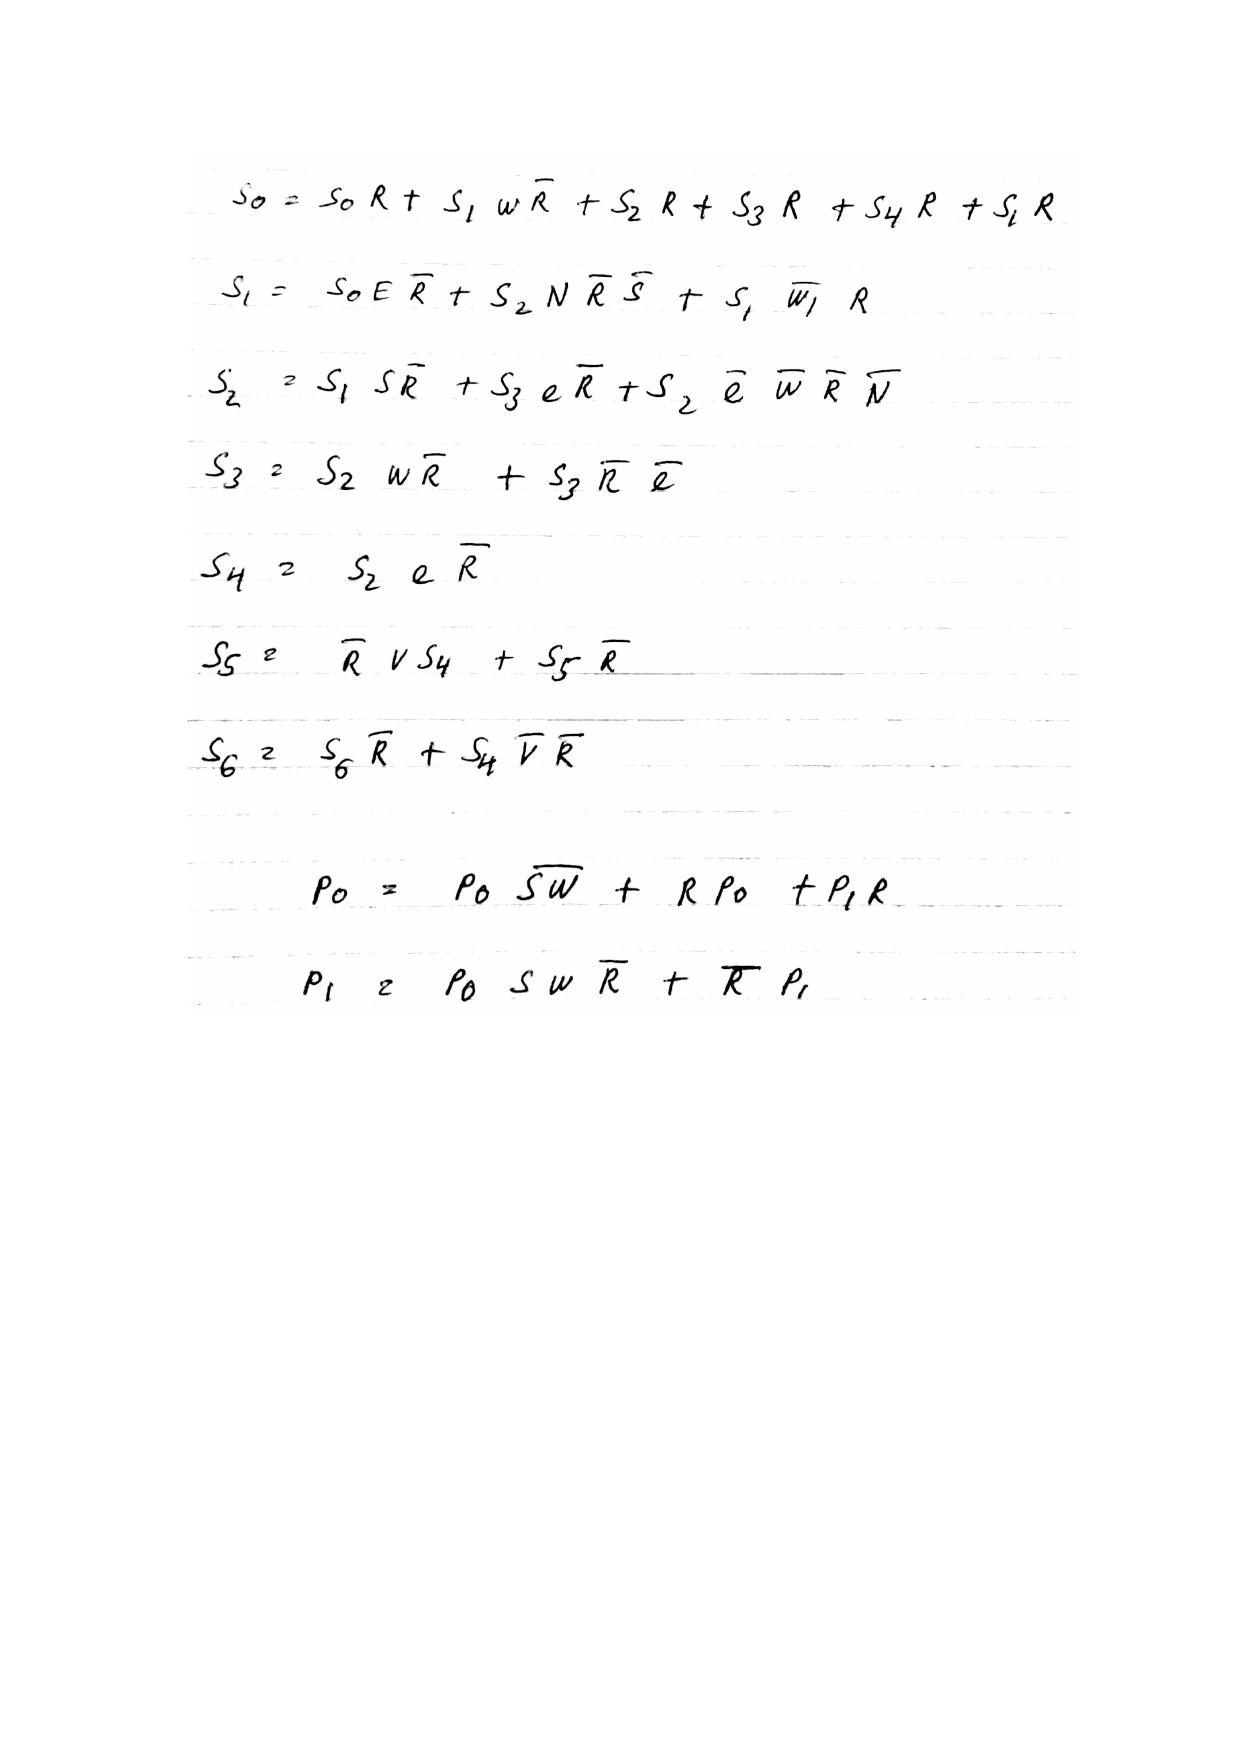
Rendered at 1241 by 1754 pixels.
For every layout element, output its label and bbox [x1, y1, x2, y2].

picture [187, 150, 1078, 1019]
